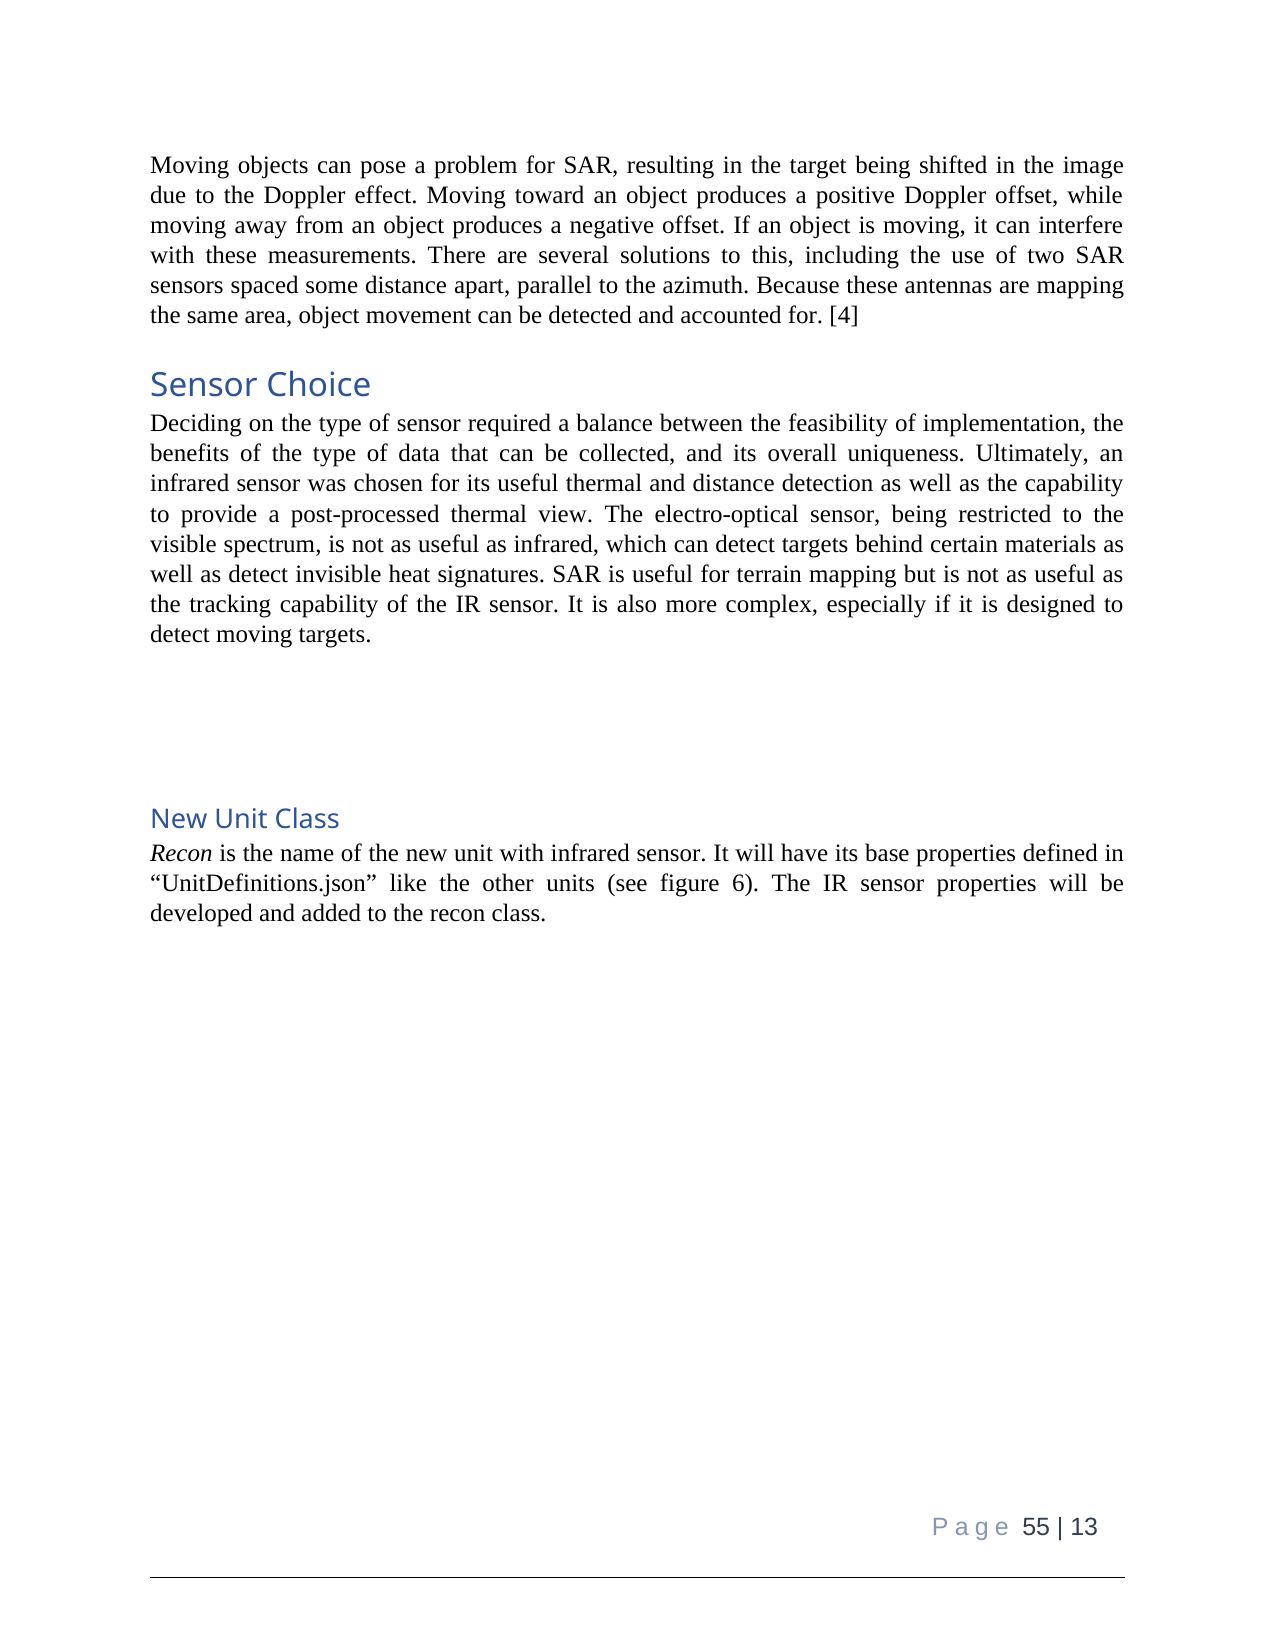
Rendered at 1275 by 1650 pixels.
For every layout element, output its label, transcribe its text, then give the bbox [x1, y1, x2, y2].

text Deciding on the type of sensor required a balance between the feasibility of implementation, the benefits of the type of data that can be collected, and its overall uniqueness. Ultimately, an infrared sensor was chosen for its useful thermal and distance detection as well as the capability to provide a post-processed thermal view. The electro-optical sensor, being restricted to the visible spectrum, is not as useful as infrared, which can detect targets behind certain materials as well as detect invisible heat signatures. SAR is useful for terrain mapping but is not as useful as the tracking capability of the IR sensor. It is also more complex, especially if it is designed to detect moving targets. [150, 408, 1125, 648]
text Moving objects can pose a problem for SAR, resulting in the target being shifted in the image due to the Doppler effect. Moving toward an object produces a positive Doppler offset, while moving away from an object produces a negative offset. If an object is moving, it can interfere with these measurements. There are several solutions to this, including the use of two SAR sensors spaced some distance apart, parallel to the azimuth. Because these antennas are mapping the same area, object movement can be detected and accounted for. [4] [150, 150, 1125, 329]
text Sensor Choice [150, 361, 1125, 406]
text Recon is the name of the new unit with infrared sensor. It will have its base properties defined in “UnitDefinitions.json” like the other units (see figure 6). The IR sensor properties will be developed and added to the recon class. [150, 838, 1125, 927]
text New Unit Class [150, 800, 1125, 837]
